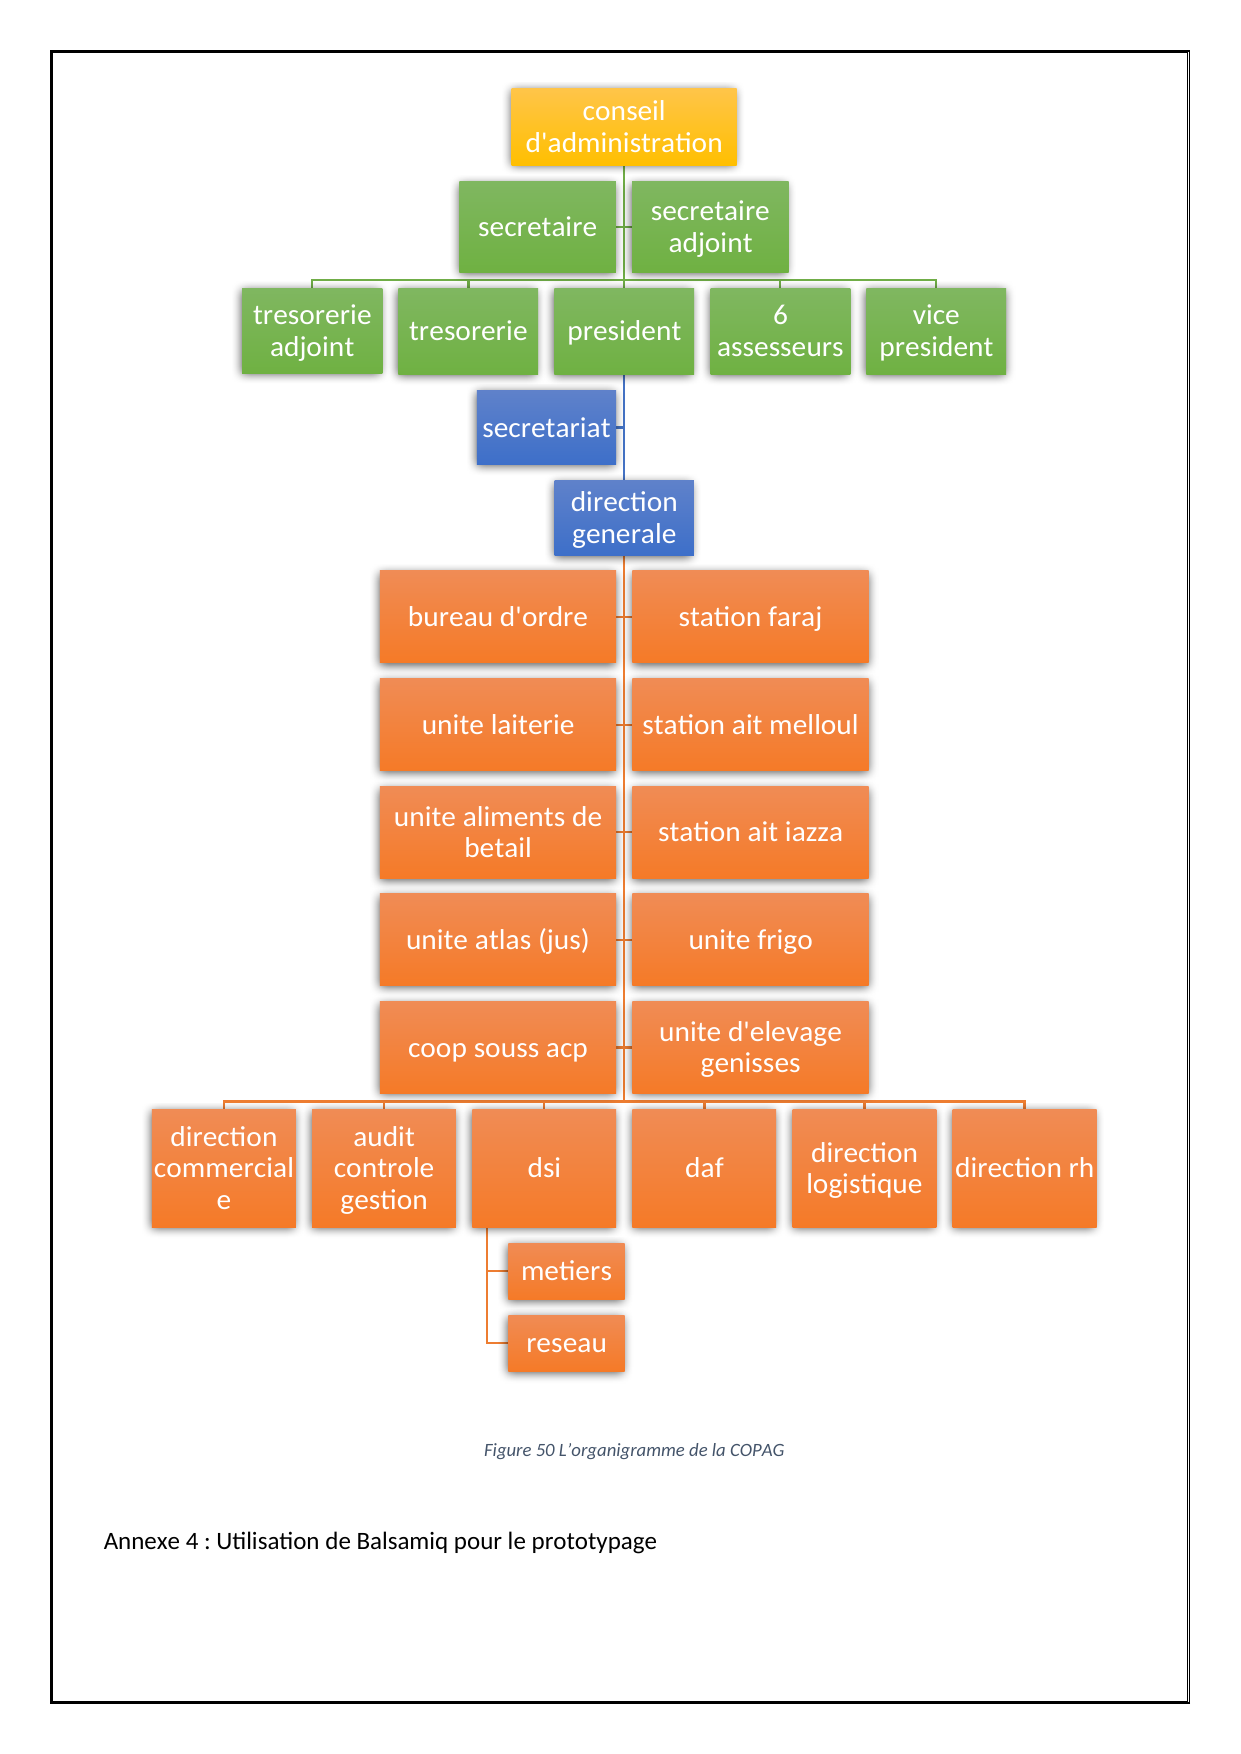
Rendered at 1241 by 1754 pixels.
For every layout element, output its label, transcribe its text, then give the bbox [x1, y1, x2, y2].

text Figure 50 L’organigramme de la COPAG [73, 1438, 1167, 1461]
text Annexe 4 : Utilisation de Balsamiq pour le prototypage [73, 1525, 1167, 1556]
